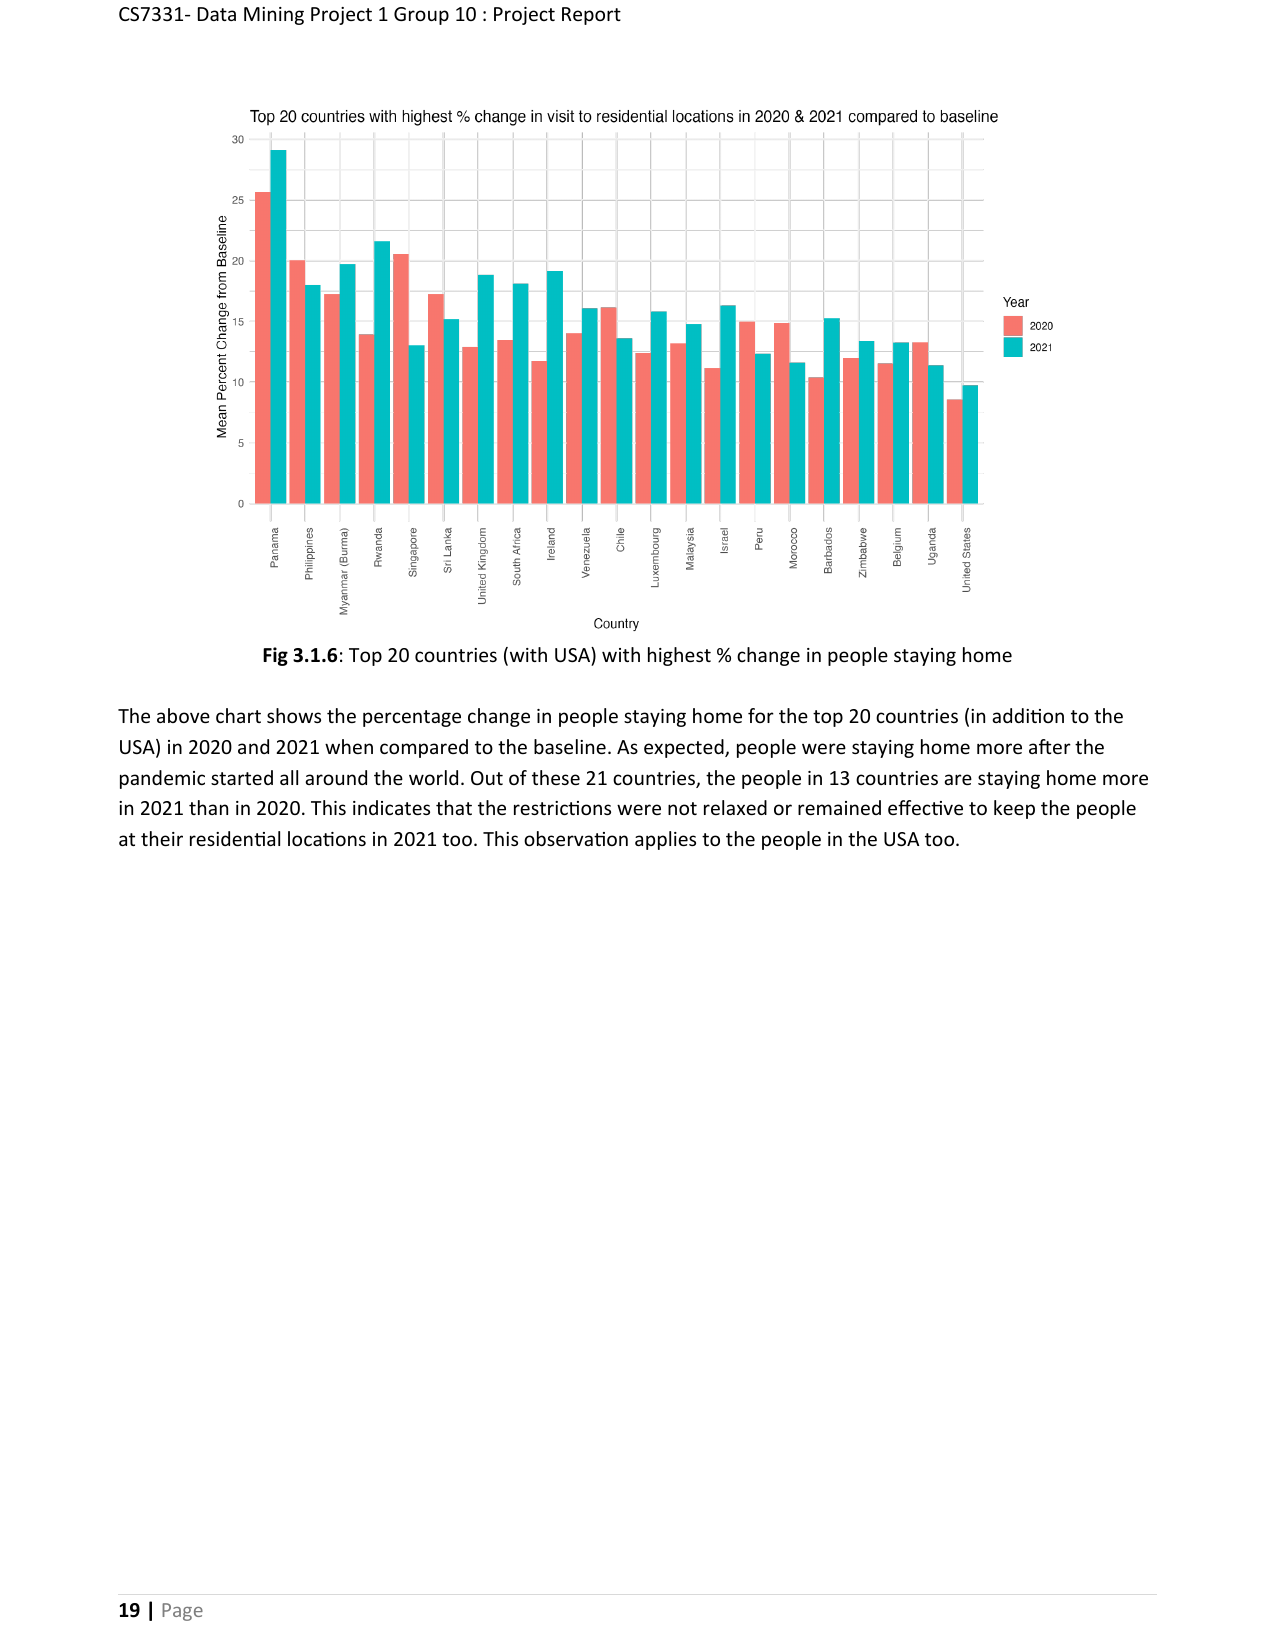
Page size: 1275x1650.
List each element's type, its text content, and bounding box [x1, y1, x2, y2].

text The above chart shows the percentage change in people staying home for the top 20 countries (in addition to the USA) in 2020 and 2021 when compared to the baseline. As expected, people were staying home more after the pandemic started all around the world. Out of these 21 countries, the people in 13 countries are staying home more in 2021 than in 2020. This indicates that the restrictions were not relaxed or remained effective to keep the people at their residential locations in 2021 too. This observation applies to the people in the USA too. [118, 702, 1157, 852]
text Fig 3.1.6: Top 20 countries (with USA) with highest % change in people staying home [118, 641, 1157, 668]
picture [210, 103, 1065, 638]
